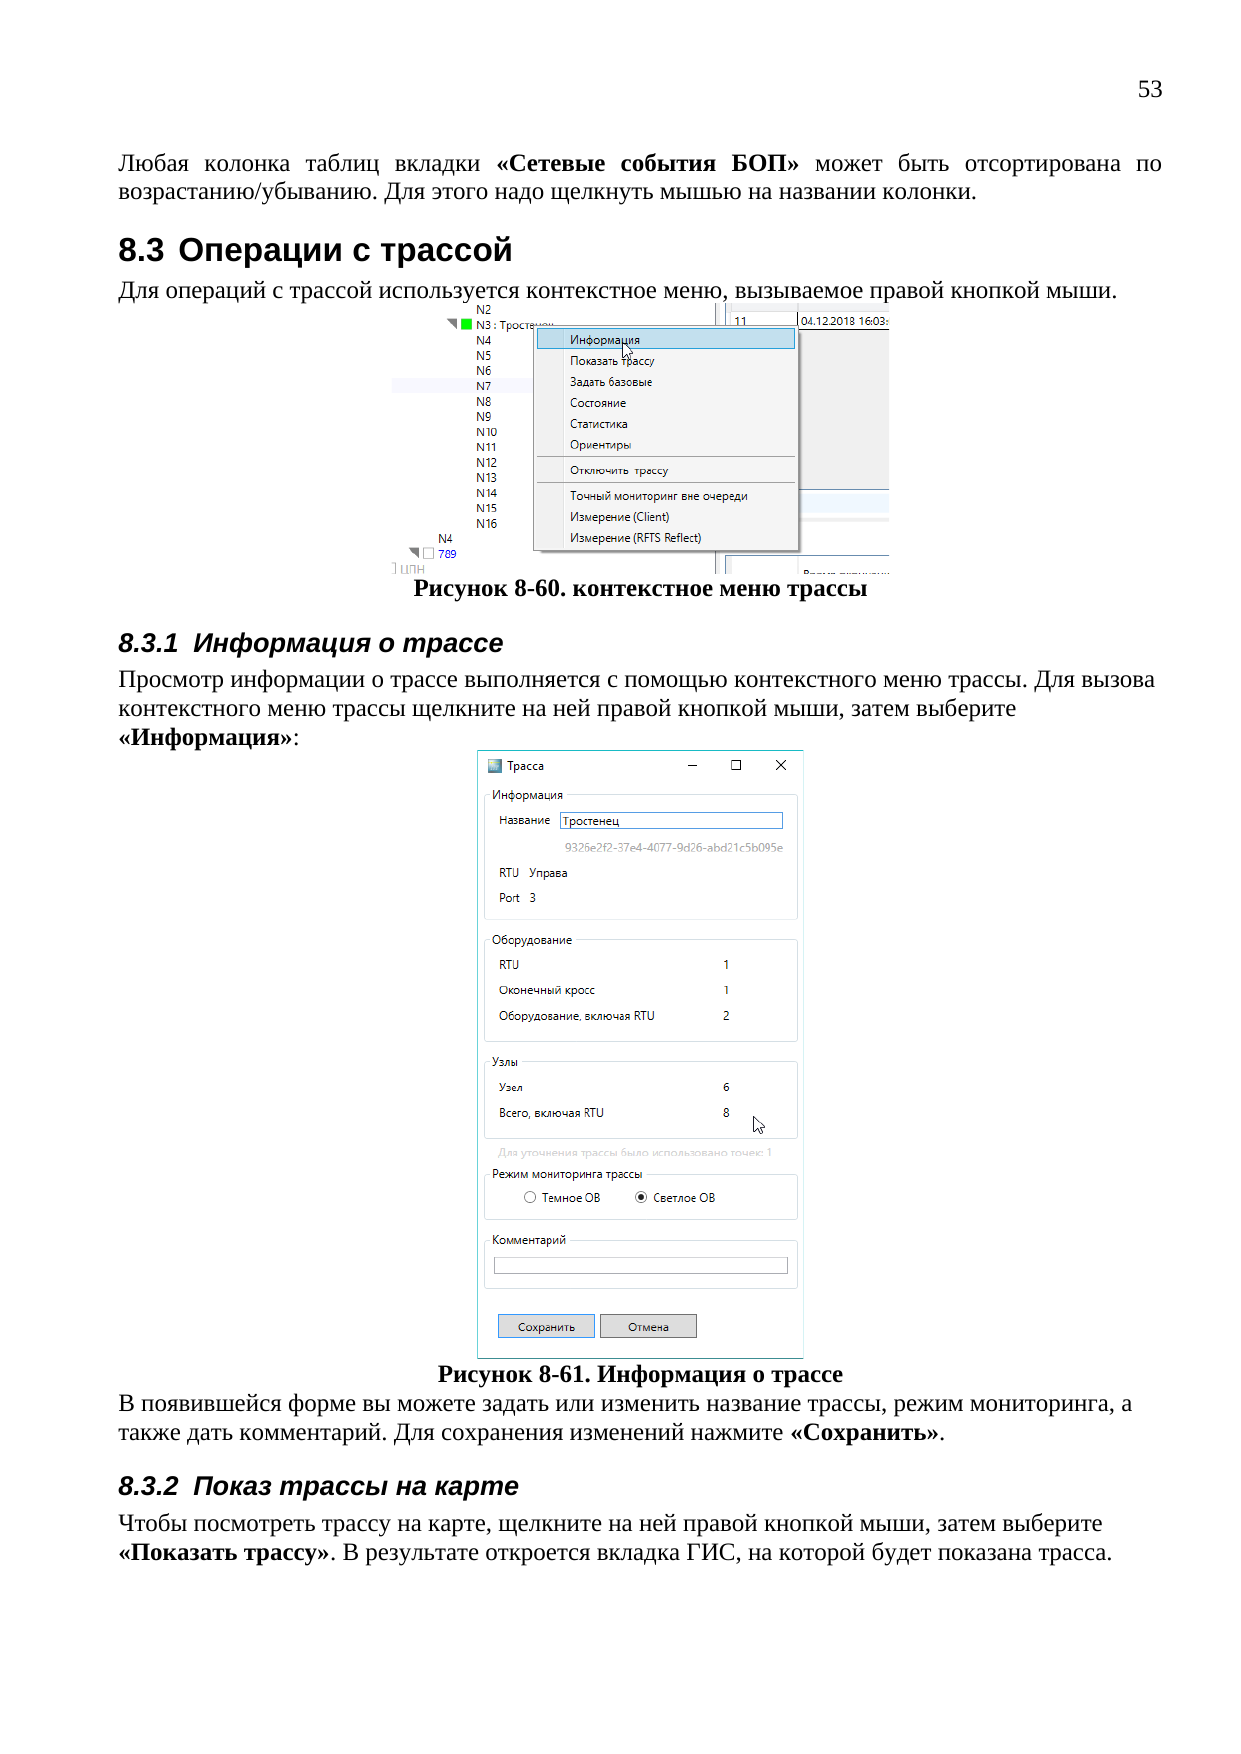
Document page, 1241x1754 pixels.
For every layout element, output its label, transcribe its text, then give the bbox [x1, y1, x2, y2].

picture [477, 750, 804, 1359]
subtitle Операции с трассой [118, 230, 1162, 269]
text Любая колонка таблиц вкладки «Сетевые события БОП» может быть отсортирована по возрастанию/убыванию. Для этого надо щелкнуть мышью на названии колонки. [118, 148, 1162, 205]
text Для операций с трассой используется контекстное меню, вызываемое правой кнопкой мыши. [118, 275, 1162, 304]
subtitle Информация о трассе [118, 627, 1162, 658]
text Просмотр информации о трассе выполняется с помощью контекстного меню трассы. Для вызова контекстного меню трассы щелкните на ней правой кнопкой мыши, затем выберите «Информация»: [118, 664, 1162, 751]
text В появившейся форме вы можете задать или изменить название трассы, режим мониторинга, а также дать комментарий. Для сохранения изменений нажмите «Сохранить». [118, 1388, 1162, 1445]
text Чтобы посмотреть трассу на карте, щелкните на ней правой кнопкой мыши, затем выберите «Показать трассу». В результате откроется вкладка ГИС, на которой будет показана трасса. [118, 1508, 1162, 1565]
subtitle Показ трассы на карте [118, 1470, 1162, 1502]
picture [391, 303, 890, 574]
